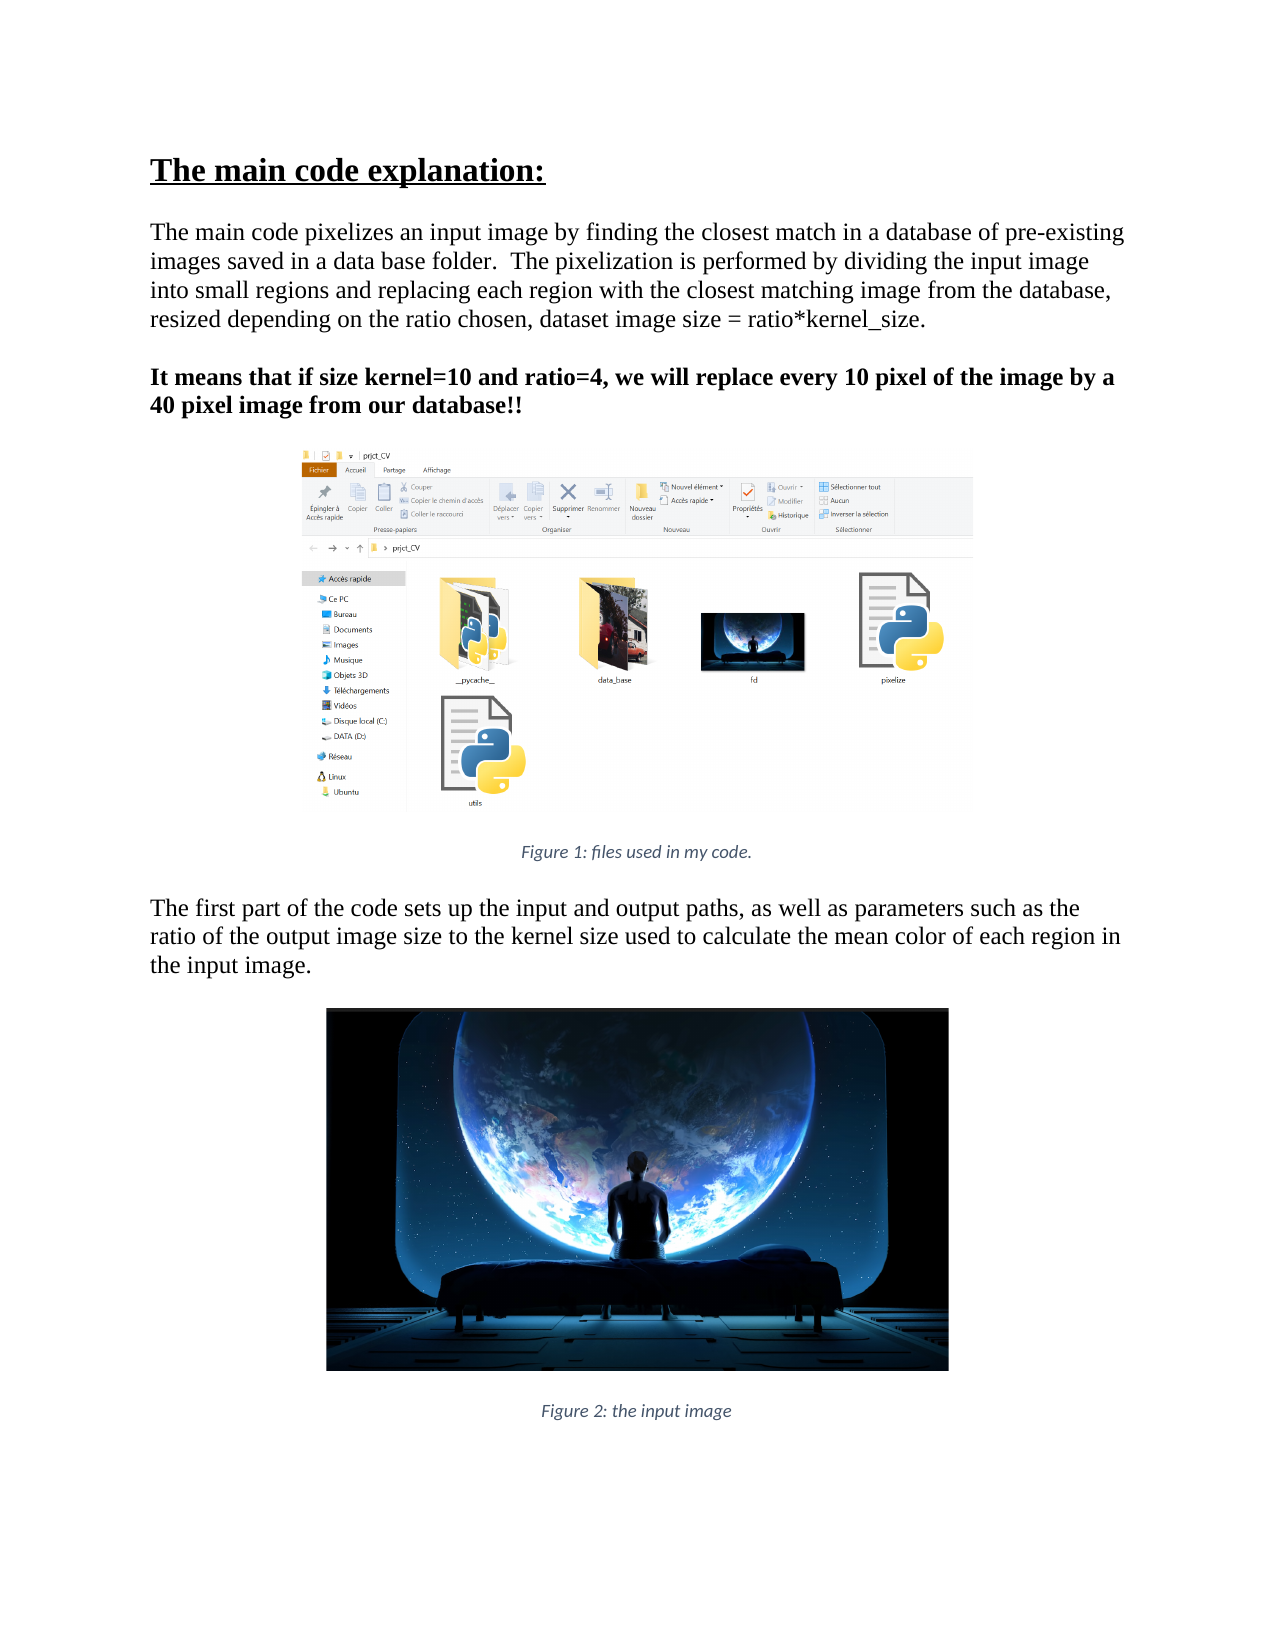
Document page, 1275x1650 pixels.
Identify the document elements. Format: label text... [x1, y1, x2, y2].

text The main code pixelizes an input image by finding the closest match in a database of pre-existing images saved in a data base folder. The pixelization is performed by dividing the input image into small regions and replacing each region with the closest matching image from the database, resized depending on the ratio chosen, dataset image size = ratio*kernel_size. [150, 217, 1125, 332]
text The first part of the code sets up the input and output paths, as well as parameters such as the ratio of the output image size to the kernel size used to calculate the mean color of each region in the input image. [150, 893, 1125, 979]
picture [326, 1008, 949, 1371]
picture [301, 448, 974, 812]
text It means that if size kernel=10 and ratio=4, we will replace every 10 pixel of the image by a 40 pixel image from our database!! [150, 362, 1125, 419]
text The main code explanation: [150, 150, 1125, 188]
text Figure 2: the input image [150, 1400, 1125, 1423]
text Figure 1: files used in my code. [150, 841, 1125, 863]
